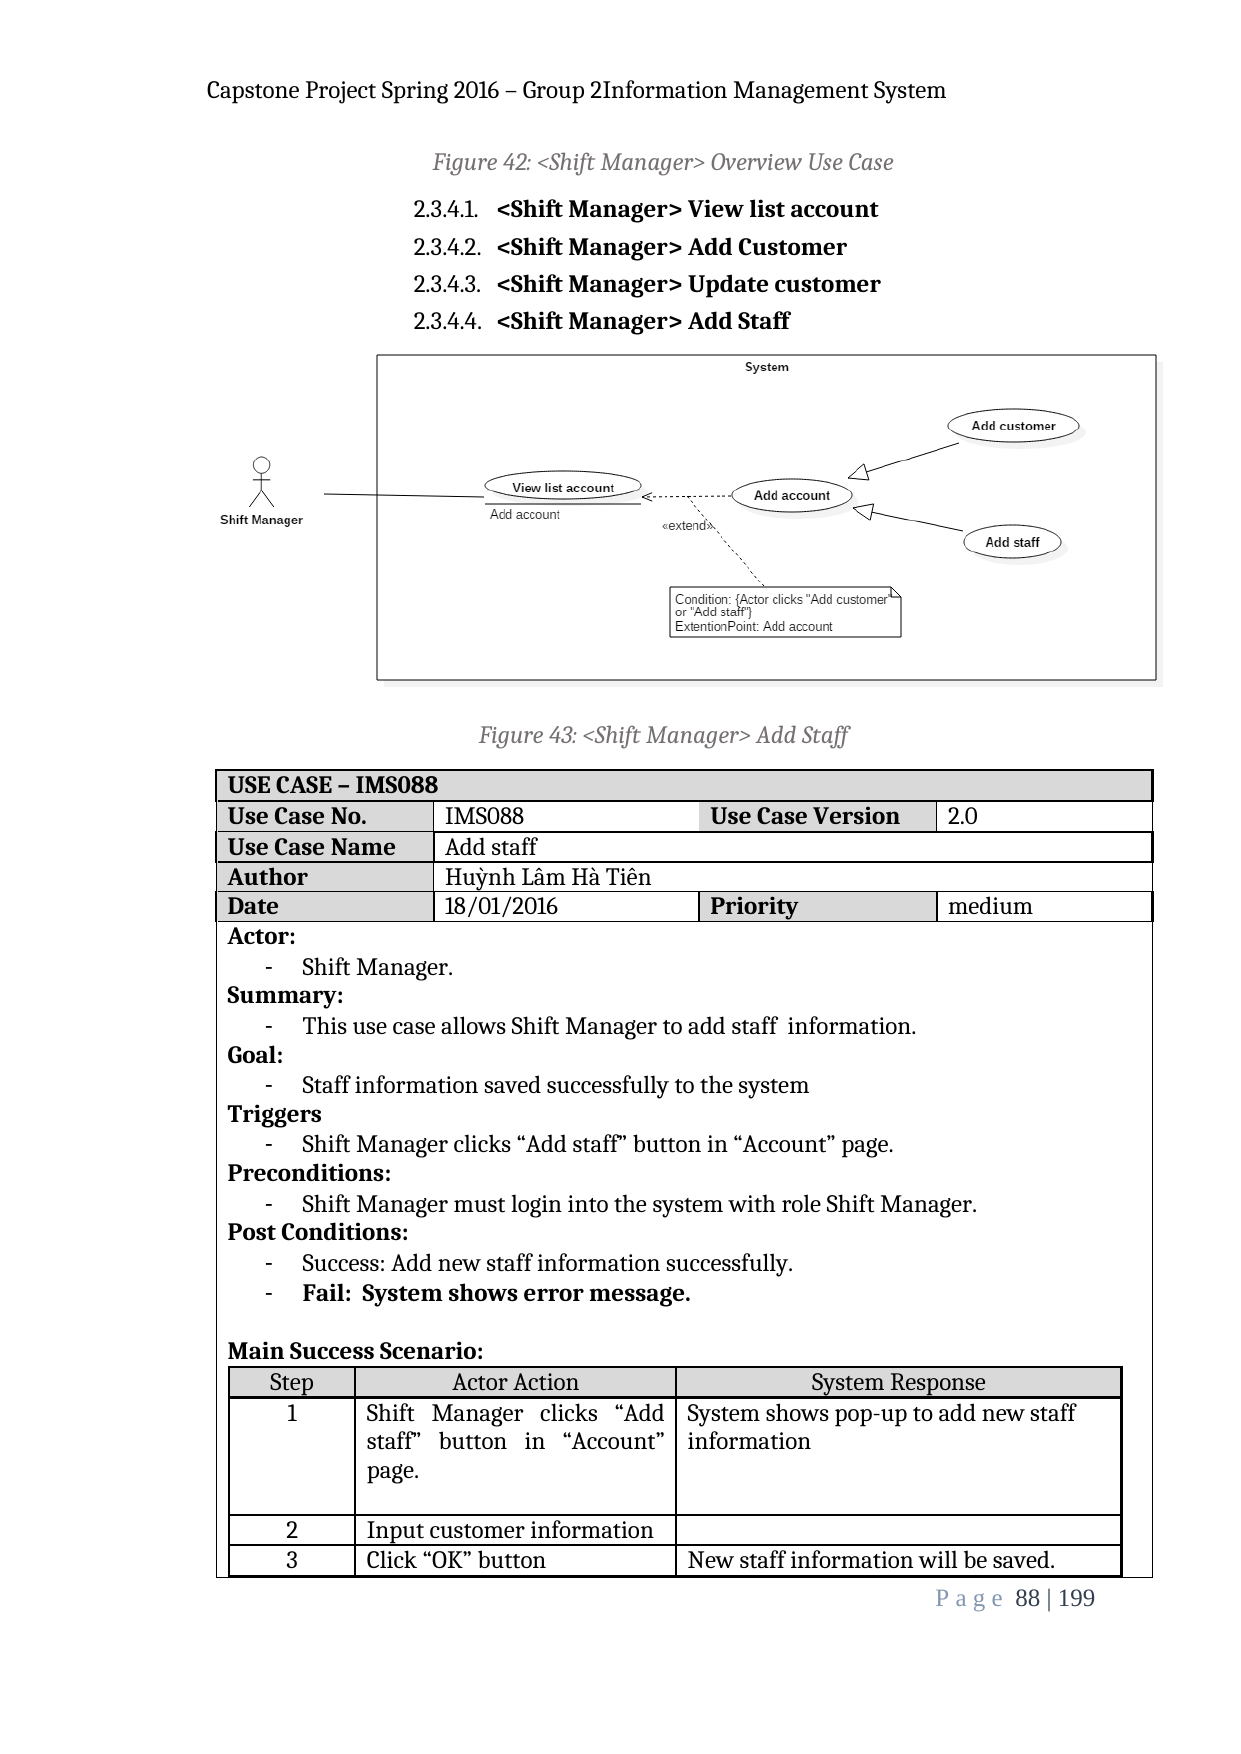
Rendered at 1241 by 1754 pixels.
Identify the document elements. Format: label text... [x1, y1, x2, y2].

table_cell Priority [700, 892, 936, 921]
table_cell Author [217, 862, 433, 891]
table_cell IMS088 [434, 802, 699, 831]
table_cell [217, 922, 1152, 1577]
table_cell 2.0 [937, 802, 1152, 831]
table_cell Huỳnh Lâm Hà Tiên [434, 863, 1152, 891]
text Figure 42: <Shift Manager> Overview Use Case [207, 148, 1122, 176]
table_cell Use Case Name [217, 832, 433, 861]
table_cell medium [938, 892, 1151, 921]
table_cell Use Case Version [699, 802, 936, 831]
table_cell Add staff [435, 833, 1151, 861]
table_cell Use Case No. [217, 801, 433, 831]
table_header USE CASE – IMS088 [217, 771, 1151, 800]
text Figure 43: <Shift Manager> Add Staff [207, 721, 1122, 750]
table_cell 18/01/2016 [435, 892, 698, 921]
subtitle <Shift Manager> Update customer [413, 270, 1122, 298]
table_cell Date [217, 892, 433, 921]
subtitle <Shift Manager> View list account [413, 195, 1122, 224]
subtitle <Shift Manager> Add Staff [413, 307, 1122, 336]
picture [206, 340, 1182, 703]
subtitle <Shift Manager> Add Customer [413, 233, 1122, 261]
